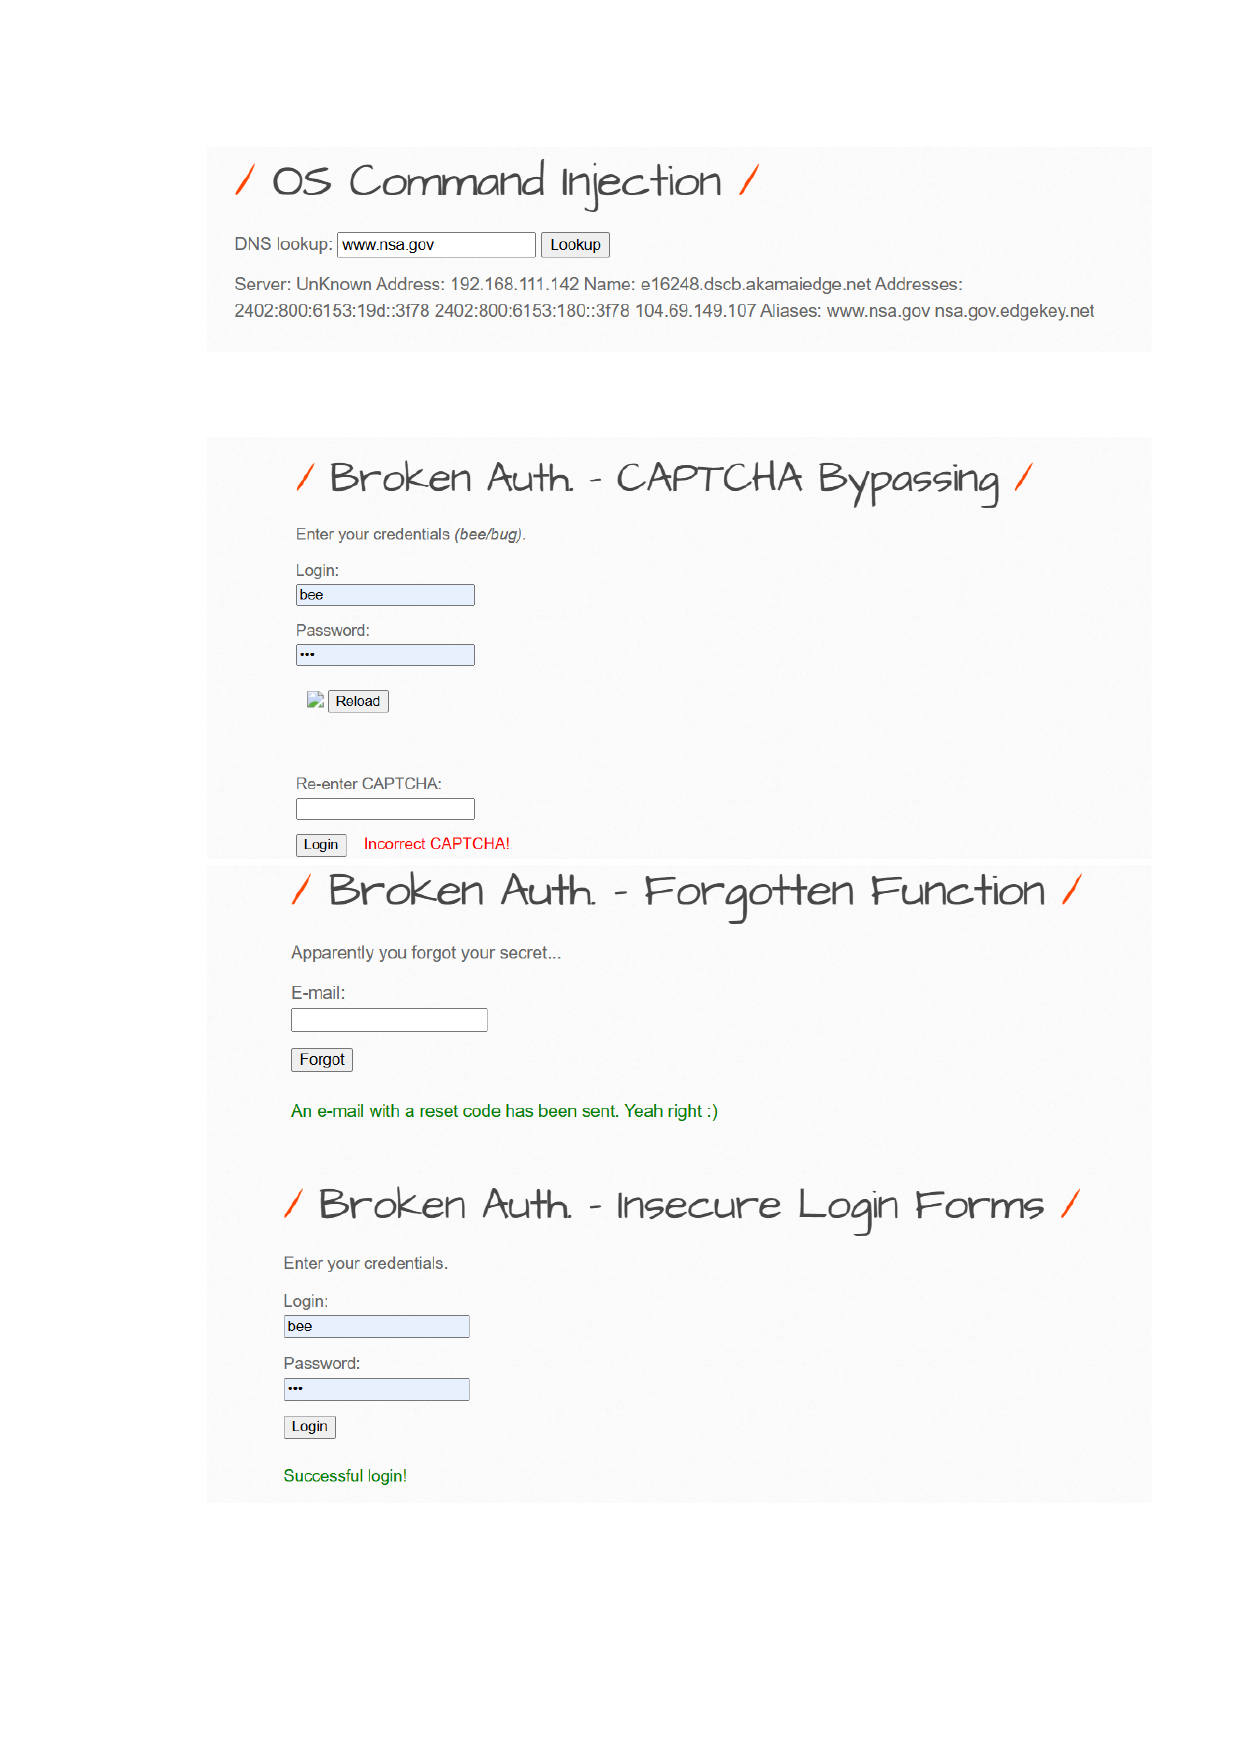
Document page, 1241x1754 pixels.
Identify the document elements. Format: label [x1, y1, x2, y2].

picture [206, 147, 1152, 352]
picture [206, 865, 1152, 1503]
picture [206, 437, 1152, 859]
